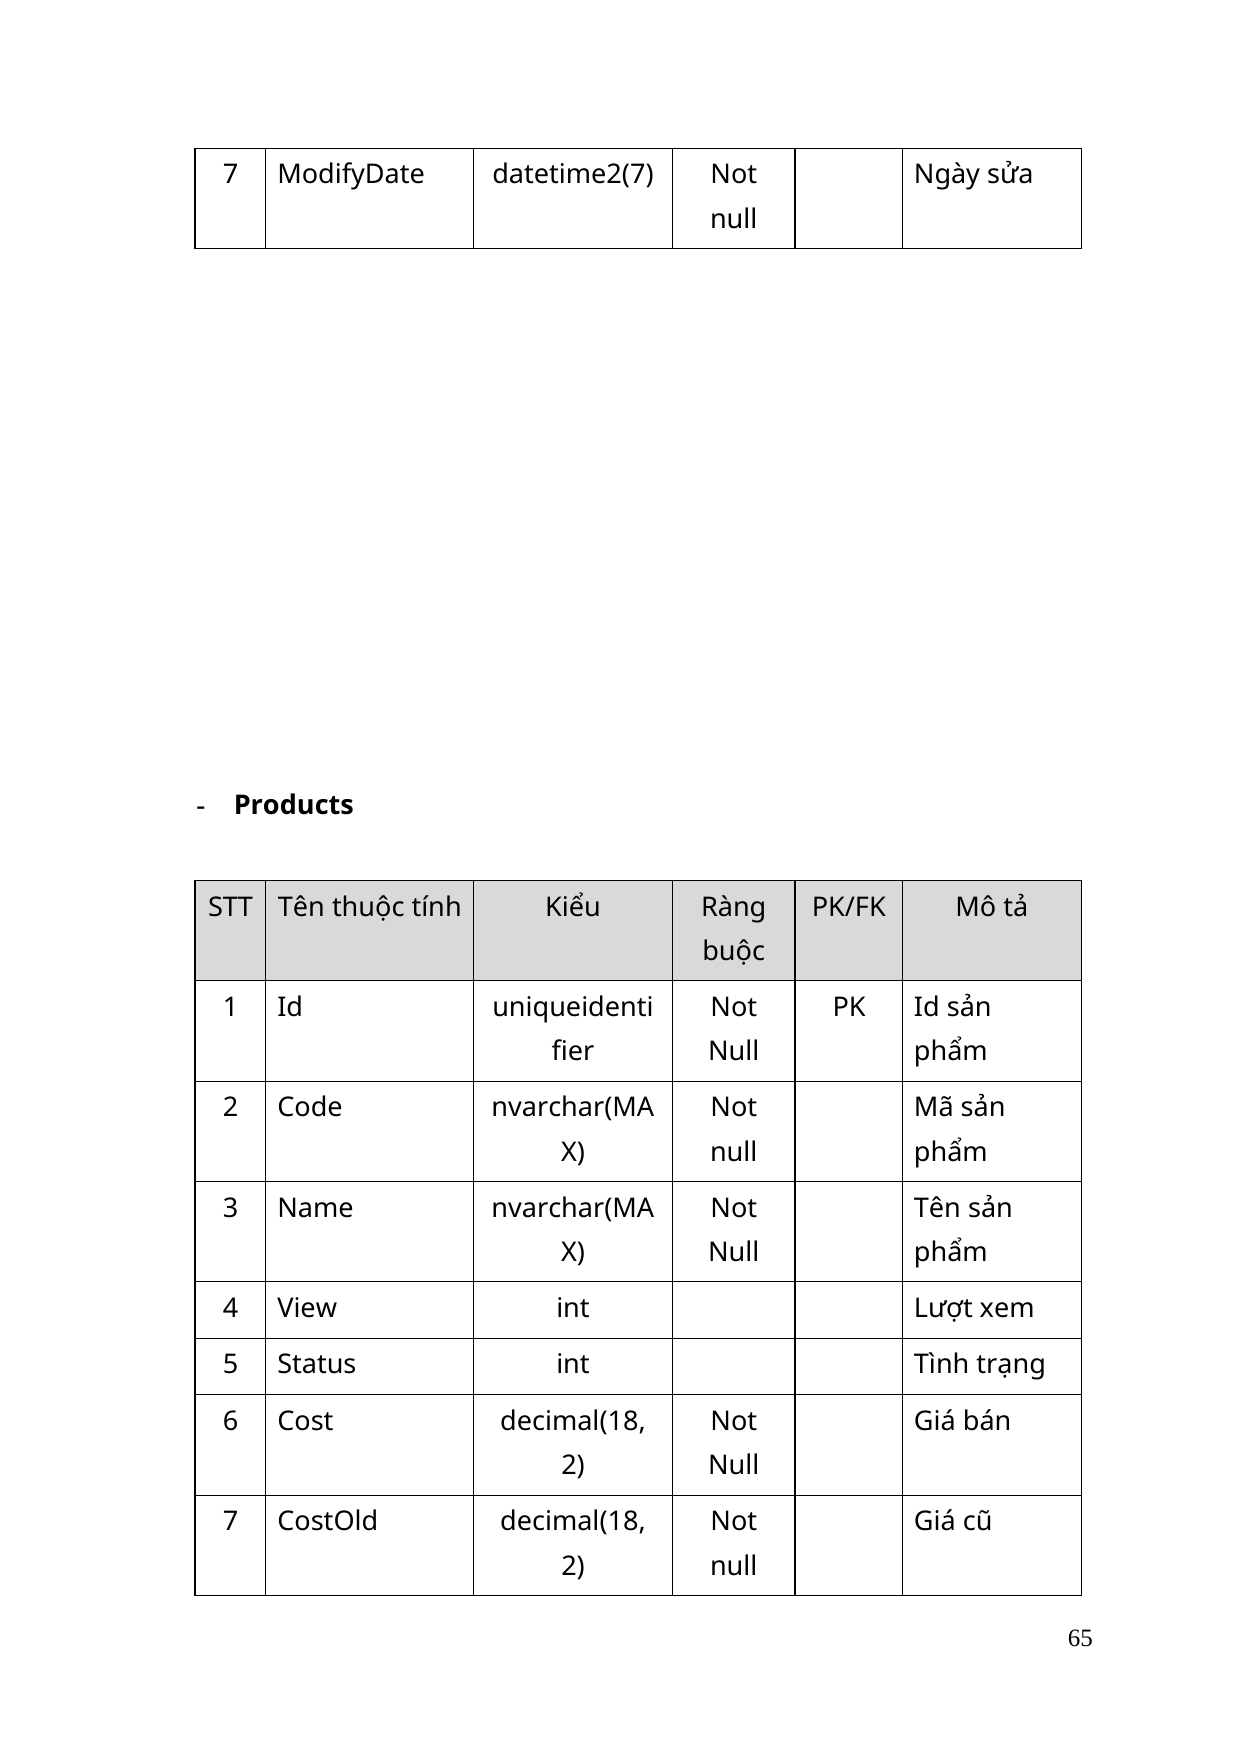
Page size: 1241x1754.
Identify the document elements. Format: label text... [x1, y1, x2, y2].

table_cell [796, 1282, 902, 1338]
table_cell Status [266, 1339, 473, 1394]
table_cell [673, 1282, 794, 1338]
table_header Ràng buộc [673, 881, 794, 980]
table_cell uniqueidentifier [474, 981, 672, 1081]
table_cell Code [266, 1082, 473, 1181]
table_cell int [474, 1339, 672, 1394]
table_cell [796, 1496, 902, 1595]
table_cell Not Null [673, 981, 794, 1081]
table_cell Cost [266, 1395, 473, 1494]
table_cell int [474, 1282, 672, 1338]
table_cell PK [796, 981, 902, 1081]
table_header Tên thuộc tính [266, 881, 473, 980]
table_cell Mã sản phẩm [903, 1082, 1081, 1181]
table_cell [796, 149, 902, 248]
table_cell nvarchar(MAX) [474, 1082, 672, 1181]
table_cell Id sản phẩm [903, 981, 1081, 1081]
table_header PK/FK [796, 881, 902, 980]
table_cell 2 [196, 1082, 265, 1181]
table_cell [796, 1082, 902, 1181]
table_cell Id [266, 981, 473, 1081]
table_cell nvarchar(MAX) [474, 1182, 672, 1281]
table_cell [796, 1182, 902, 1281]
table_cell ModifyDate [266, 149, 473, 248]
table_cell Not null [673, 1082, 794, 1181]
table_cell Giá bán [903, 1395, 1081, 1494]
table_cell Ngày sửa [903, 149, 1081, 248]
table_cell Giá cũ [903, 1496, 1081, 1595]
table_cell Not Null [673, 1395, 794, 1494]
table_cell [673, 1339, 794, 1394]
table_cell decimal(18, 2) [474, 1496, 672, 1595]
table_cell datetime2(7) [474, 149, 672, 248]
table_cell Tình trạng [903, 1339, 1081, 1394]
table_cell decimal(18, 2) [474, 1395, 672, 1494]
table_cell 4 [196, 1282, 265, 1338]
table_cell 7 [196, 1496, 265, 1595]
table_cell View [266, 1282, 473, 1338]
table_cell [796, 1395, 902, 1494]
table_cell [796, 1339, 902, 1394]
table_cell 1 [196, 981, 265, 1081]
table_cell Not Null [673, 1182, 794, 1281]
table_cell 6 [196, 1395, 265, 1494]
table_cell Name [266, 1182, 473, 1281]
list Products [196, 785, 1092, 822]
table_cell 5 [196, 1339, 265, 1394]
table_cell Not null [673, 1496, 794, 1595]
table_cell Lượt xem [903, 1282, 1081, 1338]
table_cell 3 [196, 1182, 265, 1281]
table_header STT [196, 881, 265, 980]
table_cell Tên sản phẩm [903, 1182, 1081, 1281]
table_cell 7 [196, 149, 265, 248]
table_cell Not null [673, 149, 794, 248]
table_cell CostOld [266, 1496, 473, 1595]
table_header Mô tả [903, 881, 1081, 980]
table_header Kiểu [474, 881, 672, 980]
